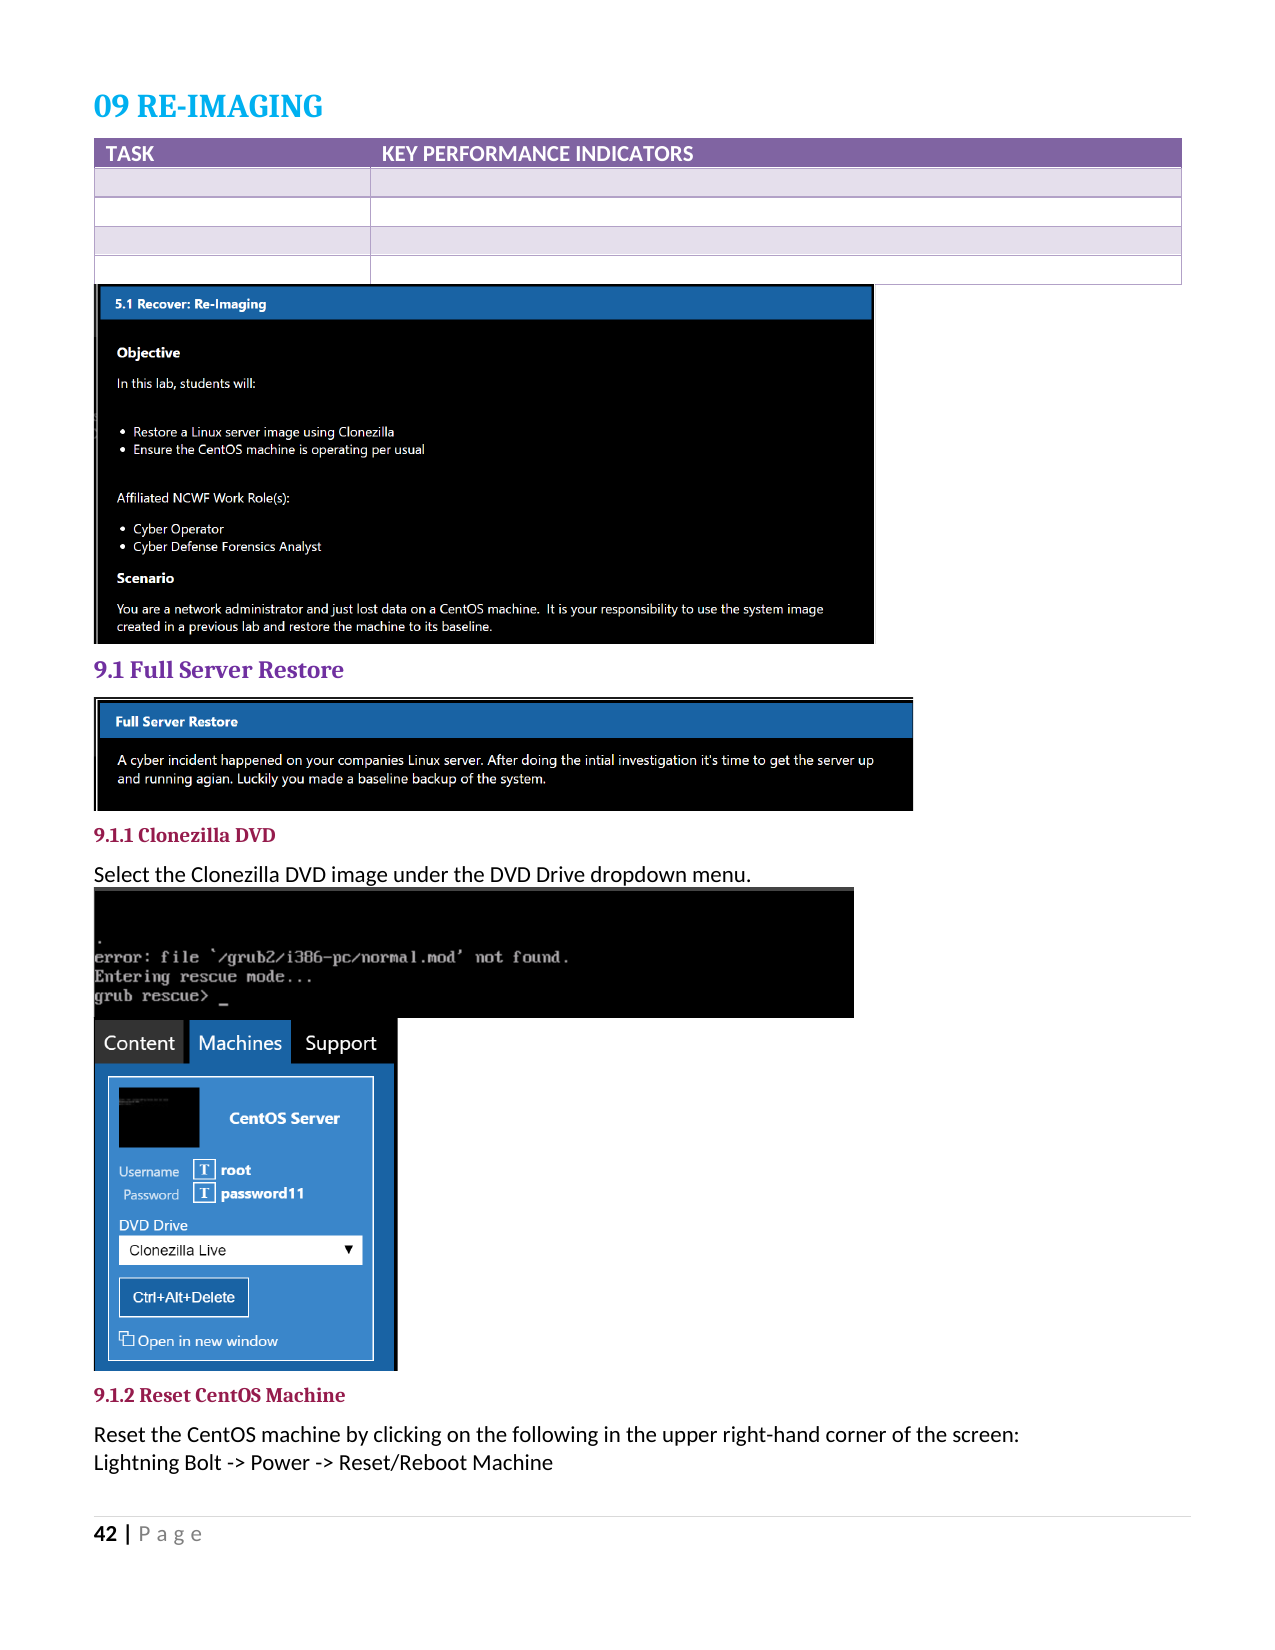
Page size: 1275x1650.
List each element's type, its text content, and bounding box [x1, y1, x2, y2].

subtitle 9.1.2 Reset CentOS Machine [94, 1383, 1191, 1407]
table_header KEY PERFORMANCE INDICATORS [371, 139, 1181, 167]
table_cell [95, 169, 370, 196]
table_cell [371, 227, 1181, 254]
table_cell [95, 198, 370, 226]
table_cell [95, 227, 370, 254]
text Reset the CentOS machine by clicking on the following in the upper right-hand corner of the screen: [94, 1420, 1191, 1448]
table_cell [95, 256, 370, 284]
subtitle 09 RE-IMAGING [94, 87, 1191, 126]
table_cell [371, 169, 1181, 196]
text Lightning Bolt -> Power -> Reset/Reboot Machine [94, 1448, 1191, 1476]
table_cell [371, 256, 1181, 284]
table_header TASK [95, 139, 370, 167]
table_cell [371, 198, 1181, 226]
subtitle 9.1 Full Server Restore [94, 656, 1191, 685]
text Select the Clonezilla DVD image under the DVD Drive dropdown menu. [94, 860, 1191, 888]
subtitle 9.1.1 Clonezilla DVD [94, 823, 1191, 847]
